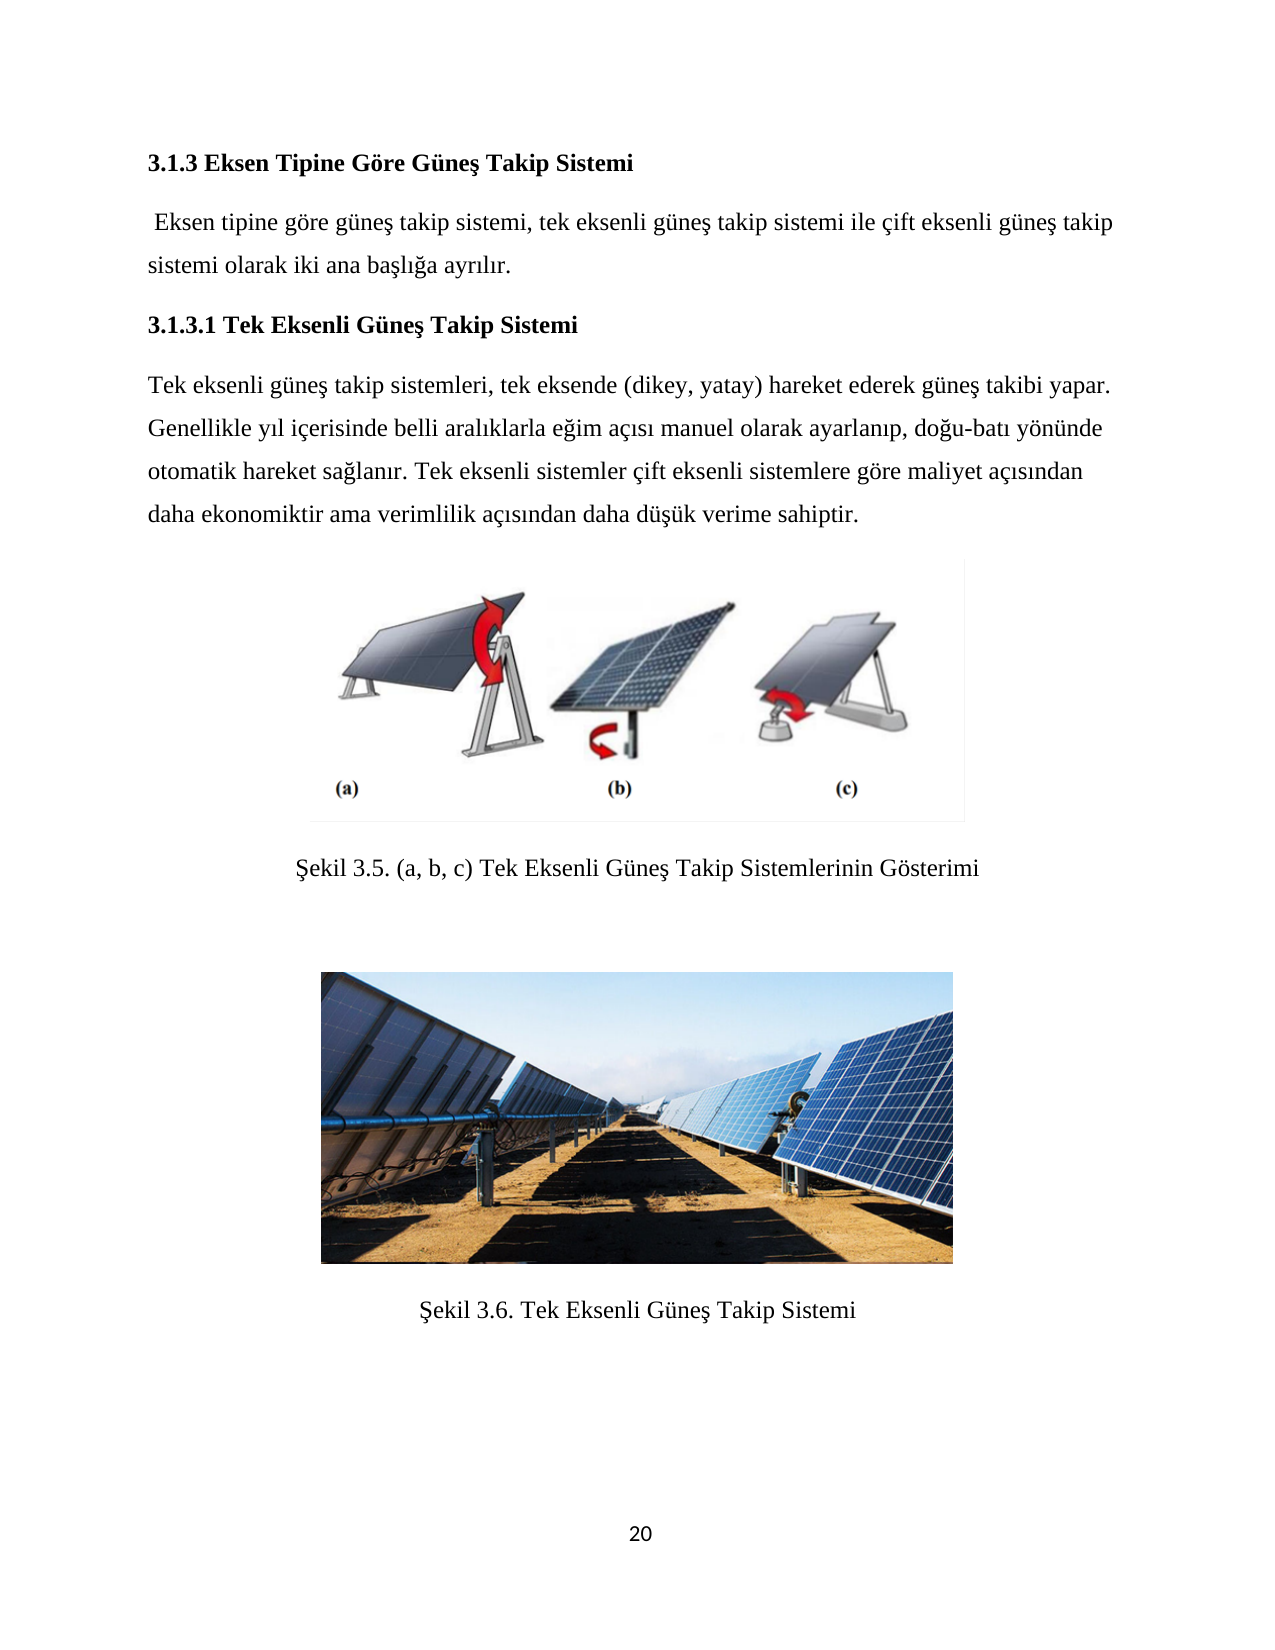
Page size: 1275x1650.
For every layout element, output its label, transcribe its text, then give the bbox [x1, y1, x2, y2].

text 3.1.3 Eksen Tipine Göre Güneş Takip Sistemi [148, 148, 1127, 176]
text Şekil 3.6. Tek Eksenli Güneş Takip Sistemi [148, 1295, 1127, 1324]
picture [309, 559, 966, 823]
text Eksen tipine göre güneş takip sistemi, tek eksenli güneş takip sistemi ile çift eksenli güneş takip sistemi olarak iki ana başlığa ayrılır. [148, 207, 1127, 279]
picture [321, 972, 954, 1265]
text 3.1.3.1 Tek Eksenli Güneş Takip Sistemi [148, 310, 1127, 339]
text Şekil 3.5. (a, b, c) Tek Eksenli Güneş Takip Sistemlerinin Gösterimi [148, 853, 1127, 882]
text Tek eksenli güneş takip sistemleri, tek eksende (dikey, yatay) hareket ederek güneş takibi yapar. Genellikle yıl içerisinde belli aralıklarla eğim açısı manuel olarak ayarlanıp, doğu-batı yönünde otomatik hareket sağlanır. Tek eksenli sistemler çift eksenli sistemlere göre maliyet açısından daha ekonomiktir ama verimlilik açısından daha düşük verime sahiptir. [148, 370, 1127, 528]
